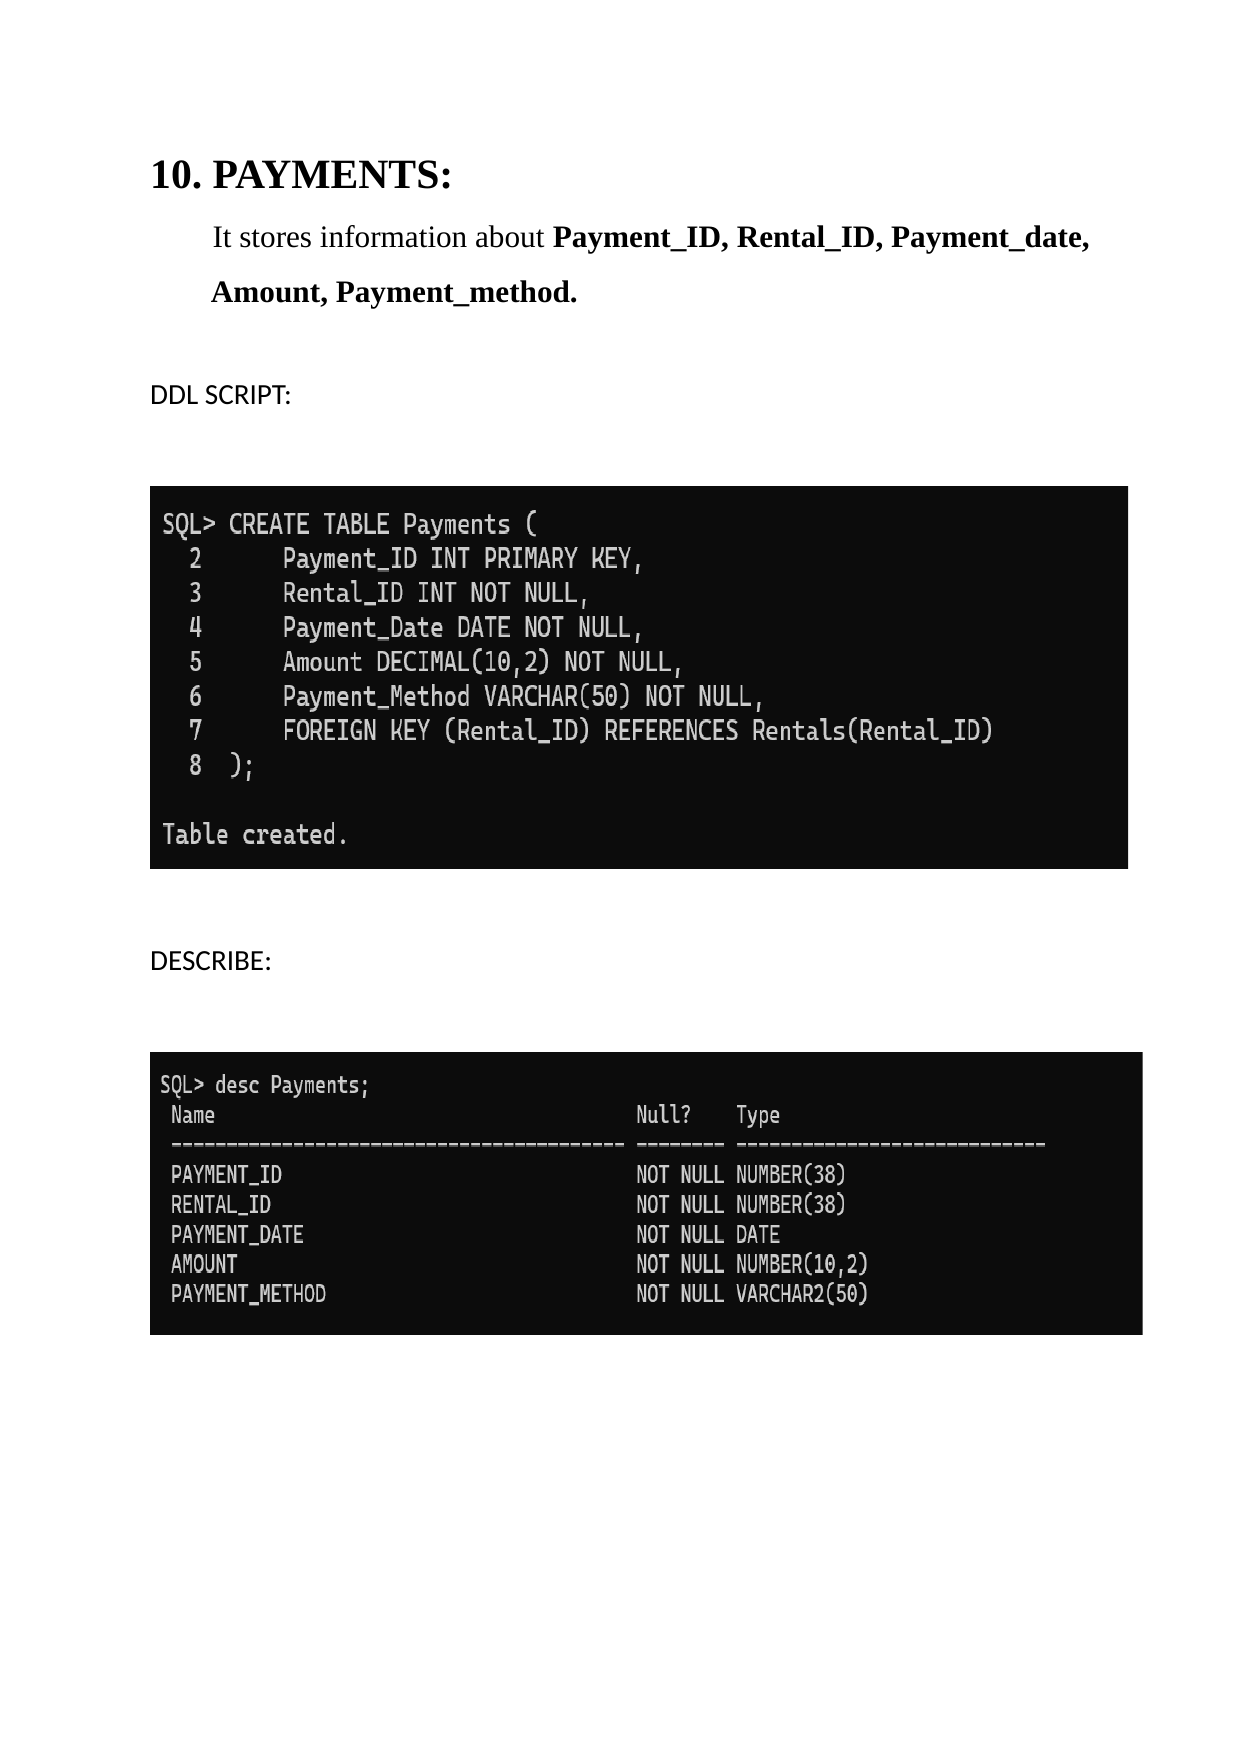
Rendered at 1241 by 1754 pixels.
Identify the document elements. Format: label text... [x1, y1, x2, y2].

text DESCRIBE: [150, 942, 1090, 978]
text It stores information about Payment_ID, Rental_ID, Payment_date, [150, 218, 1090, 254]
text 10. PAYMENTS: [150, 150, 1090, 198]
text Amount, Payment_method. [150, 274, 1090, 310]
picture [150, 486, 1129, 869]
picture [150, 1052, 1143, 1335]
text DDL SCRIPT: [150, 376, 1090, 412]
